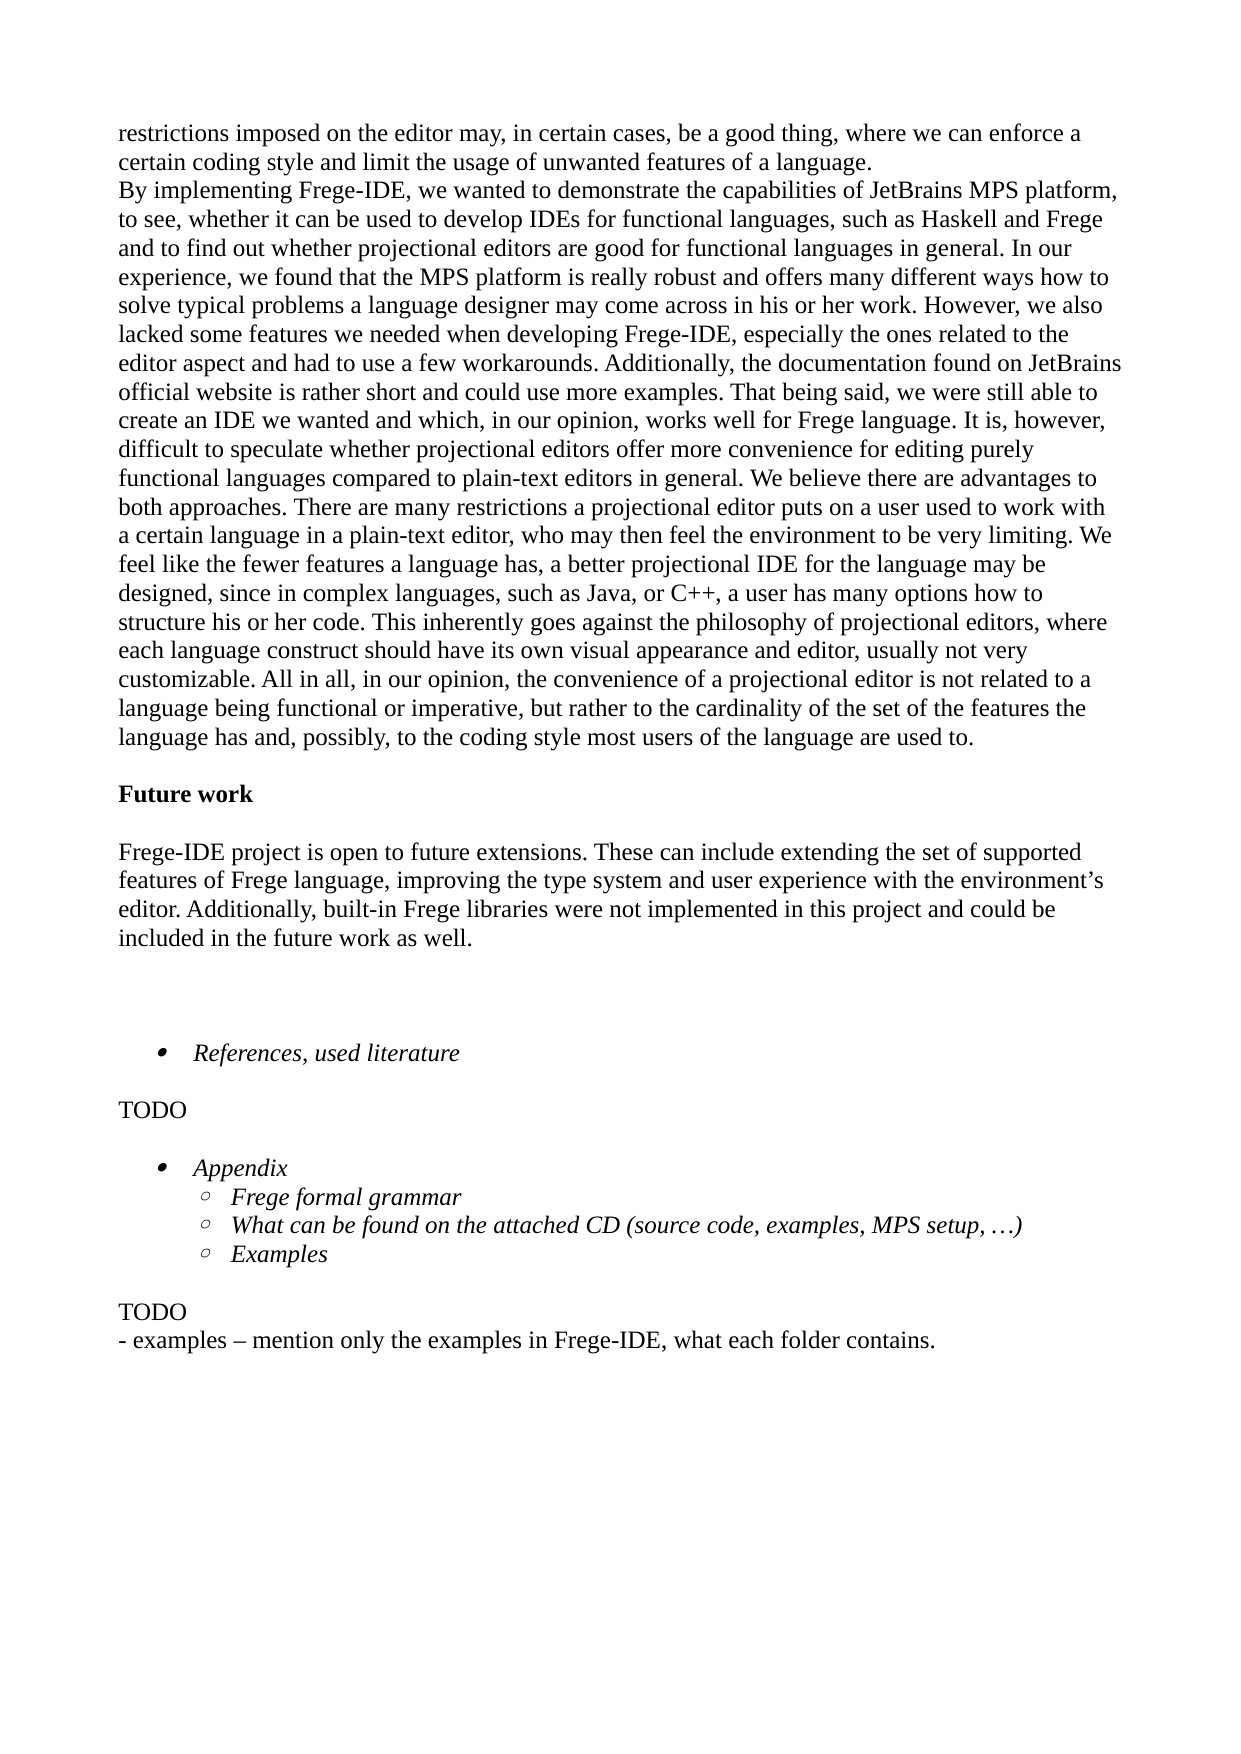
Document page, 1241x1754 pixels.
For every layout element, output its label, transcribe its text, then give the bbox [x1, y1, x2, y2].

list Appendix [156, 1153, 1122, 1182]
list Examples [193, 1239, 1122, 1268]
text TODO [118, 1297, 1122, 1326]
list Frege formal grammar [193, 1182, 1122, 1211]
list What can be found on the attached CD (source code, examples, MPS setup, …) [193, 1211, 1122, 1239]
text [118, 118, 1122, 176]
text Future work [118, 779, 1122, 808]
text Frege-IDE project is open to future extensions. These can include extending the set of supported features of Frege language, improving the type system and user experience with the environment’s editor. Additionally, built-in Frege libraries were not implemented in this project and could be included in the future work as well. [118, 837, 1122, 952]
text - examples – mention only the examples in Frege-IDE, what each folder contains. [118, 1326, 1122, 1354]
text By implementing Frege-IDE, we wanted to demonstrate the capabilities of JetBrains MPS platform, to see, whether it can be used to develop IDEs for functional languages, such as Haskell and Frege and to find out whether projectional editors are good for functional languages in general. In our experience, we found that the MPS platform is really robust and offers many different ways how to solve typical problems a language designer may come across in his or her work. However, we also lacked some features we needed when developing Frege-IDE, especially the ones related to the editor aspect and had to use a few workarounds. Additionally, the documentation found on JetBrains official website is rather short and could use more examples. That being said, we were still able to create an IDE we wanted and which, in our opinion, works well for Frege language. It is, however, difficult to speculate whether projectional editors offer more convenience for editing purely functional languages compared to plain-text editors in general. We believe there are advantages to both approaches. There are many restrictions a projectional editor puts on a user used to work with a certain language in a plain-text editor, who may then feel the environment to be very limiting. We feel like the fewer features a language has, a better projectional IDE for the language may be designed, since in complex languages, such as Java, or C++, a user has many options how to structure his or her code. This inherently goes against the philosophy of projectional editors, where each language construct should have its own visual appearance and editor, usually not very customizable. All in all, in our opinion, the convenience of a projectional editor is not related to a language being functional or imperative, but rather to the cardinality of the set of the features the language has and, possibly, to the coding style most users of the language are used to. [118, 176, 1122, 751]
text TODO [118, 1096, 1122, 1124]
list References, used literature [156, 1038, 1122, 1067]
